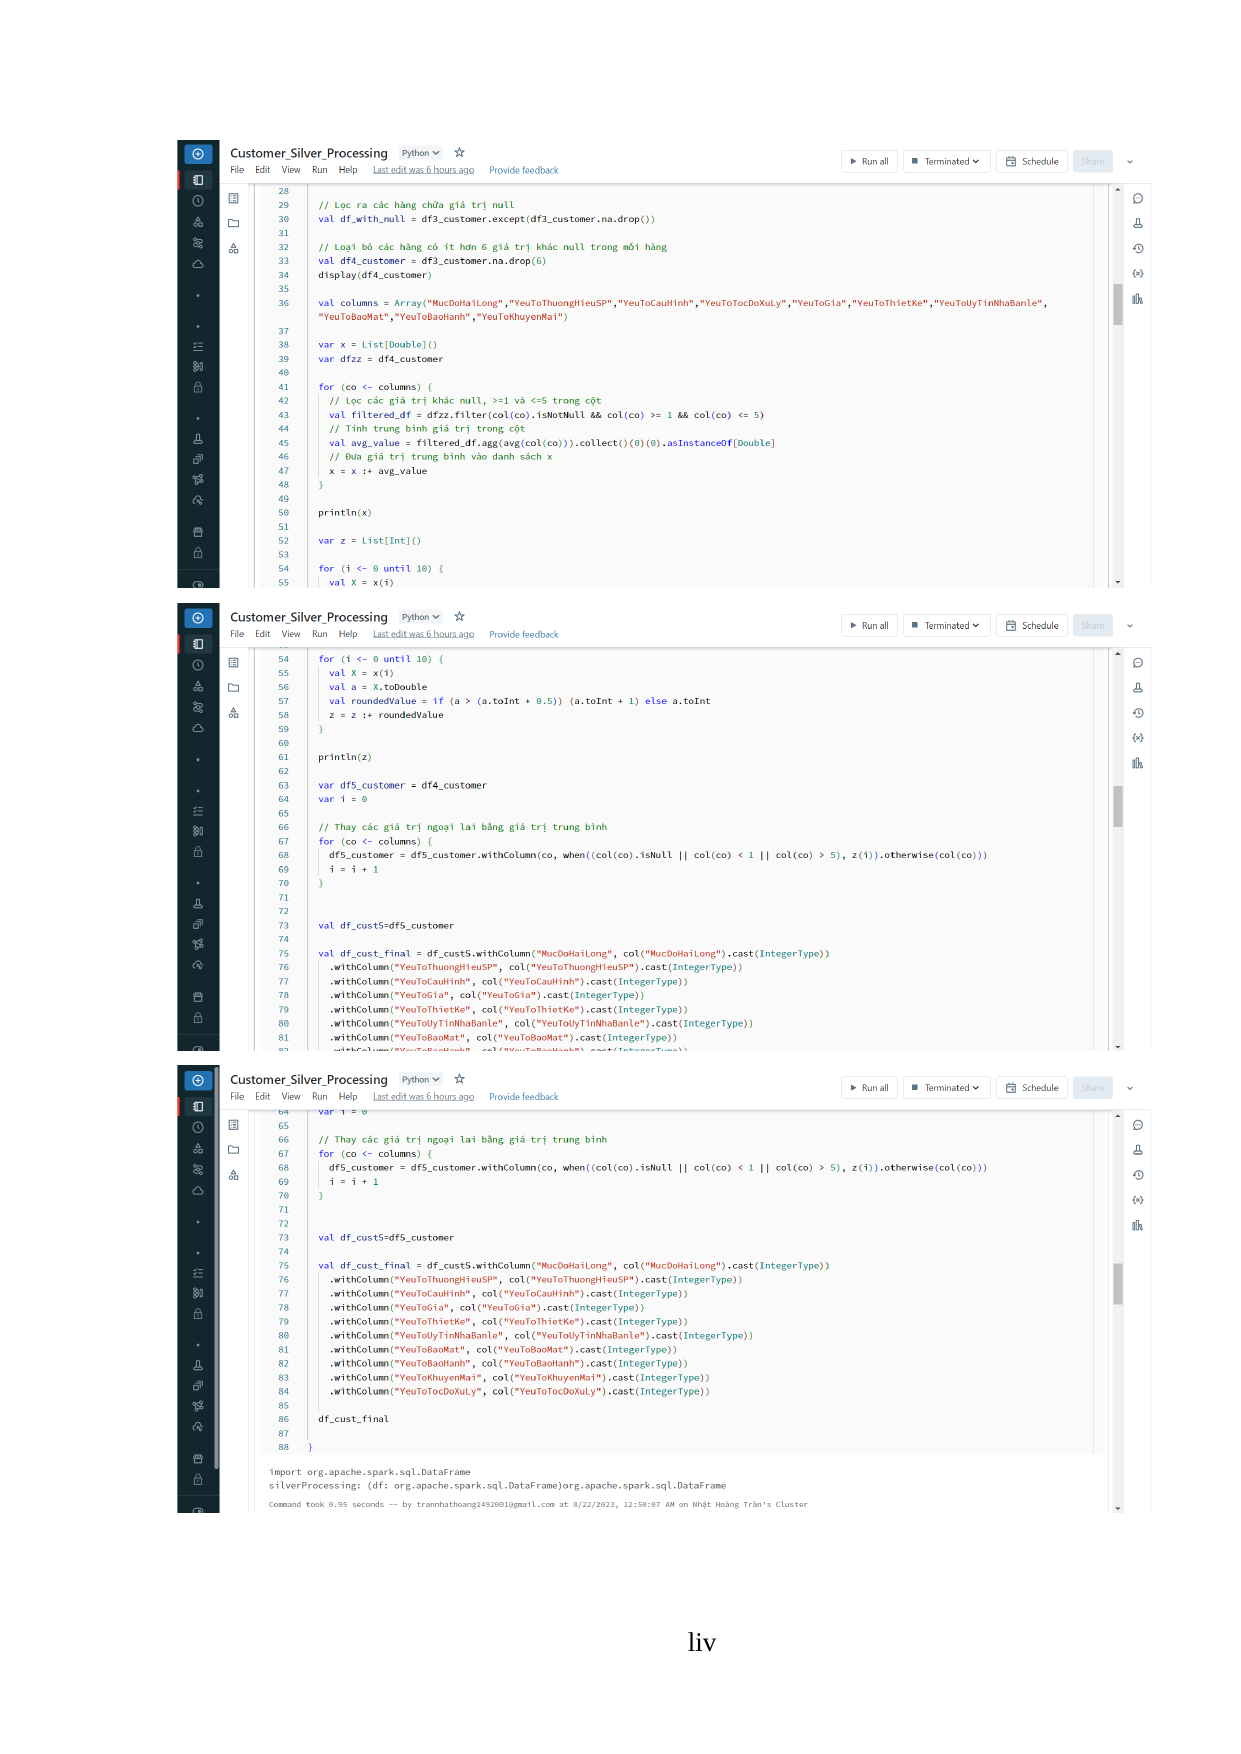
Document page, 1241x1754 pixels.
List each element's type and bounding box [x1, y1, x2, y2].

picture [177, 140, 1152, 588]
picture [177, 603, 1152, 1051]
picture [177, 1065, 1152, 1513]
